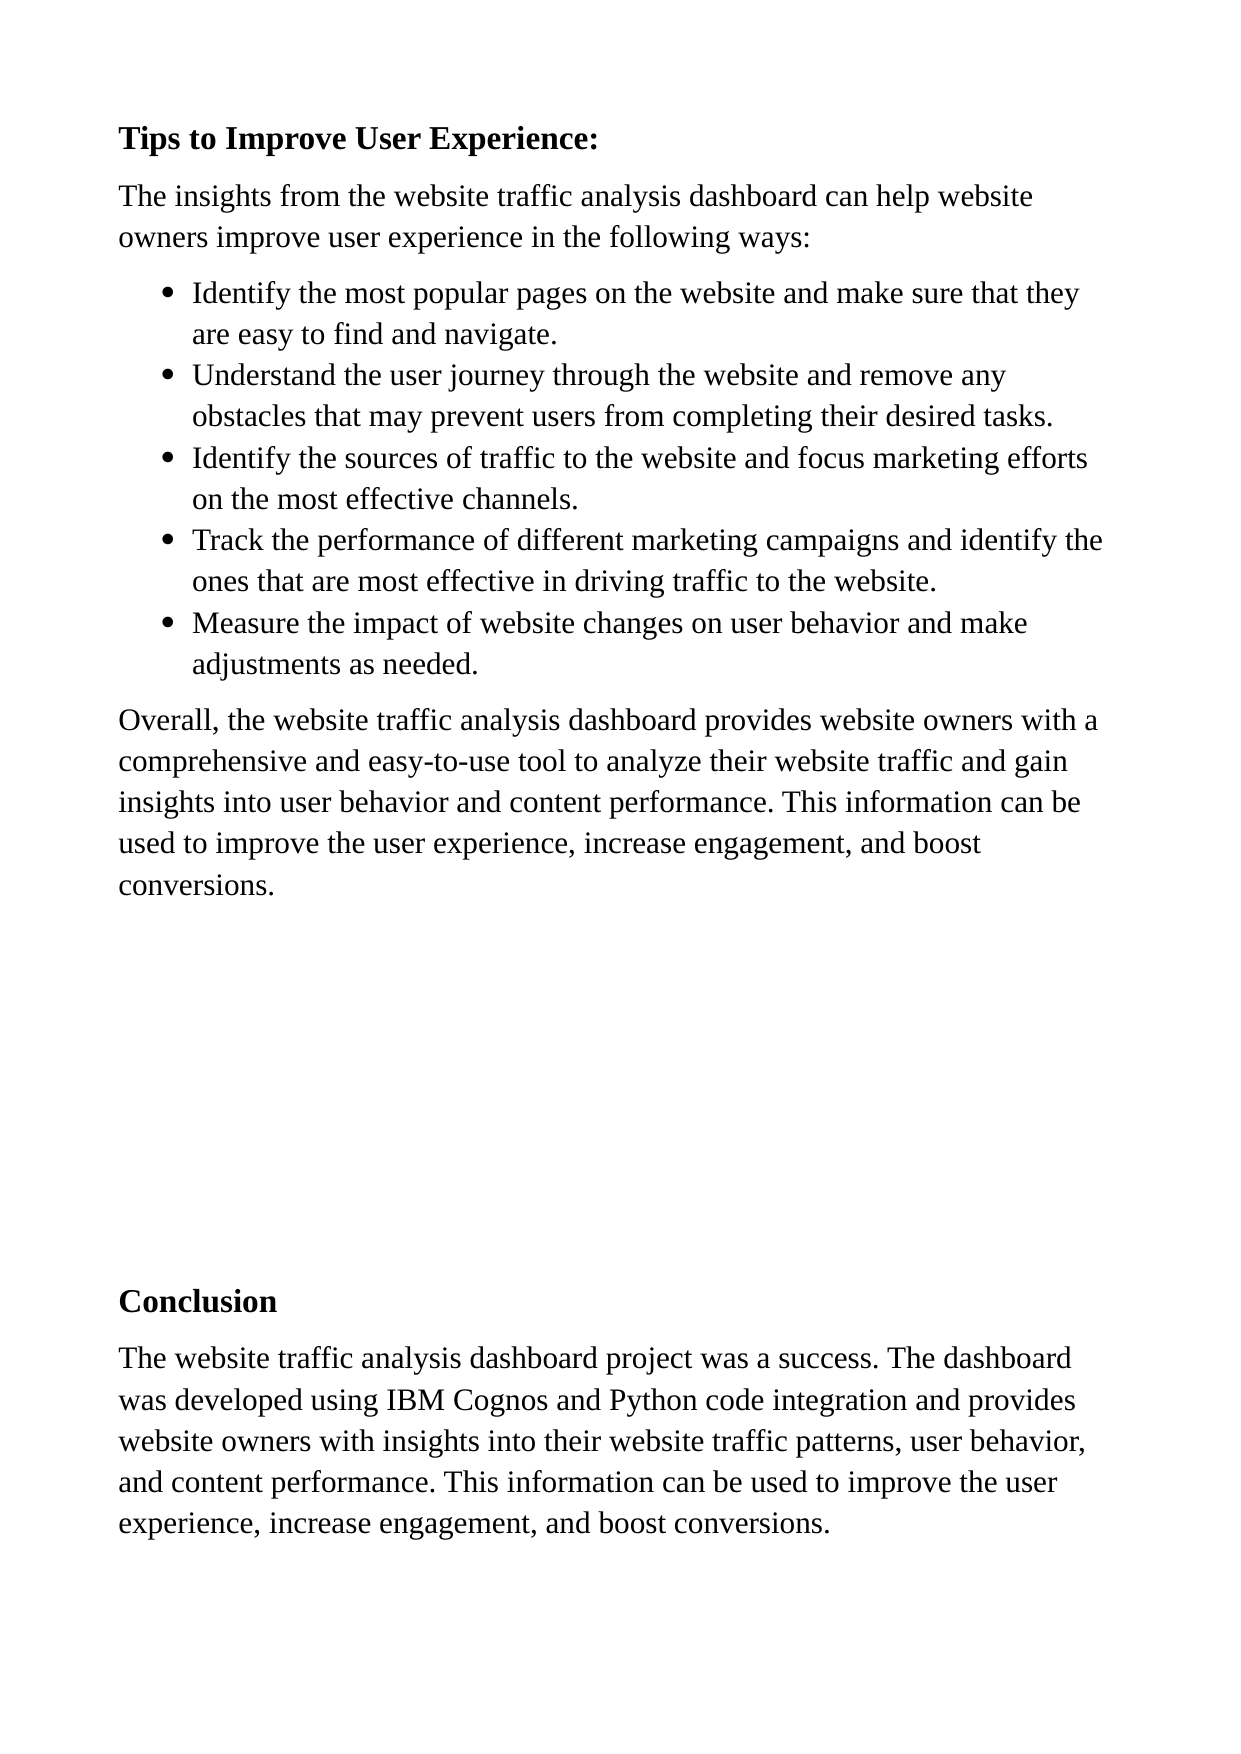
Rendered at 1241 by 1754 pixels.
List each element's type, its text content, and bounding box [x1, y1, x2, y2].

text Conclusion [118, 1281, 1122, 1319]
list Understand the user journey through the website and remove any obstacles that may prevent users from completing their desired tasks. [162, 356, 1122, 433]
text Tips to Improve User Experience: [118, 118, 1122, 156]
list Identify the most popular pages on the website and make sure that they are easy to find and navigate. [162, 274, 1122, 351]
text The website traffic analysis dashboard project was a success. The dashboard was developed using IBM Cognos and Python code integration and provides website owners with insights into their website traffic patterns, user behavior, and content performance. This information can be used to improve the user experience, increase engagement, and boost conversions. [118, 1340, 1122, 1541]
text Overall, the website traffic analysis dashboard provides website owners with a comprehensive and easy-to-use tool to analyze their website traffic and gain insights into user behavior and content performance. This information can be used to improve the user experience, increase engagement, and boost conversions. [118, 701, 1122, 902]
list Track the performance of different marketing campaigns and identify the ones that are most effective in driving traffic to the website. [162, 521, 1122, 598]
list Identify the sources of traffic to the website and focus marketing efforts on the most effective channels. [162, 439, 1122, 516]
text The insights from the website traffic analysis dashboard can help website owners improve user experience in the following ways: [118, 177, 1122, 254]
list Measure the impact of website changes on user behavior and make adjustments as needed. [162, 604, 1122, 681]
